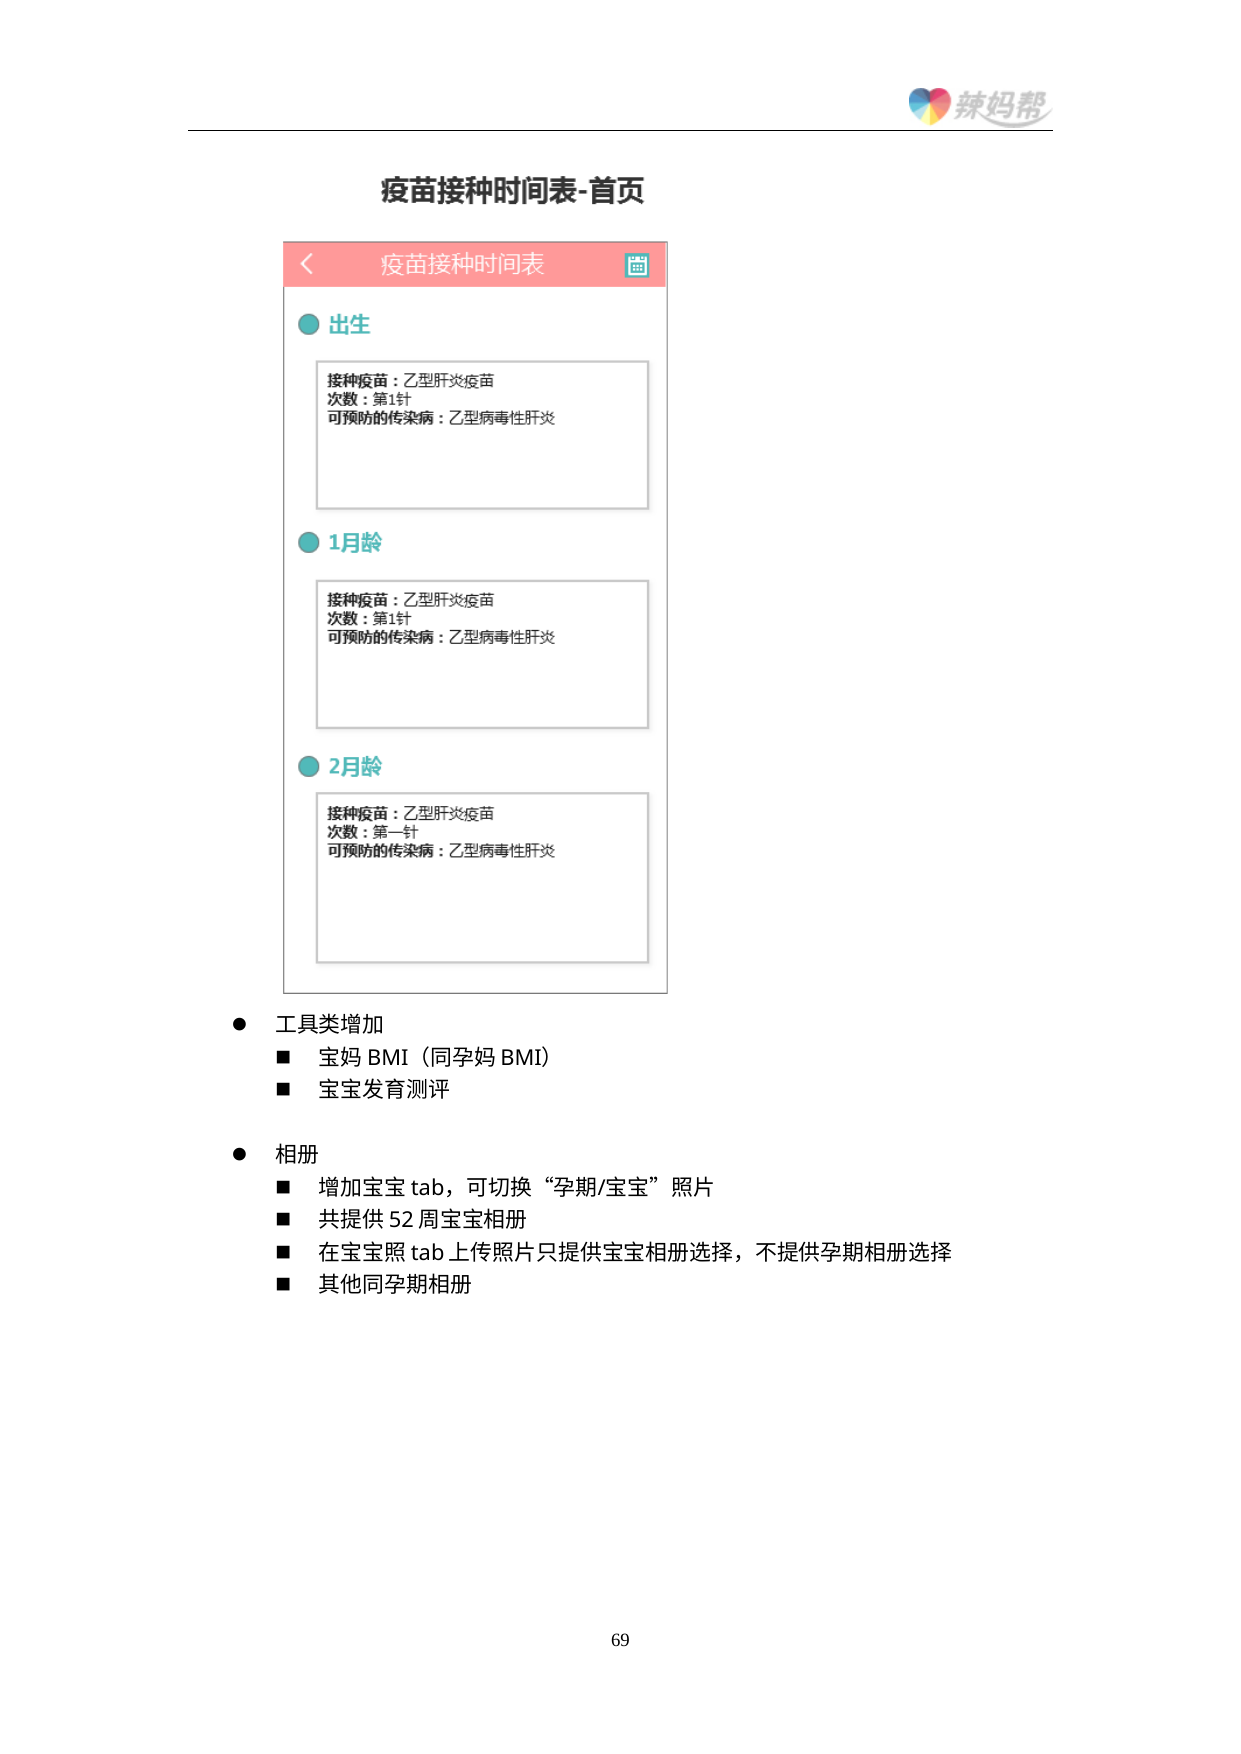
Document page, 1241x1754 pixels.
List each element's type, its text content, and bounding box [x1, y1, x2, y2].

list 宝宝发育测评 [275, 1072, 1053, 1104]
list 共提供52周宝宝相册 [275, 1202, 1053, 1234]
list 其他同孕期相册 [275, 1267, 1053, 1299]
list 在宝宝照tab上传照片只提供宝宝相册选择，不提供孕期相册选择 [275, 1234, 1053, 1267]
list 相册 [231, 1137, 1053, 1169]
list 增加宝宝tab，可切换“孕期/宝宝”照片 [275, 1169, 1053, 1202]
picture [275, 162, 668, 994]
list 宝妈BMI（同孕妈BMI） [275, 1039, 1053, 1072]
list 工具类增加 [231, 1007, 1053, 1039]
picture [909, 88, 1053, 128]
